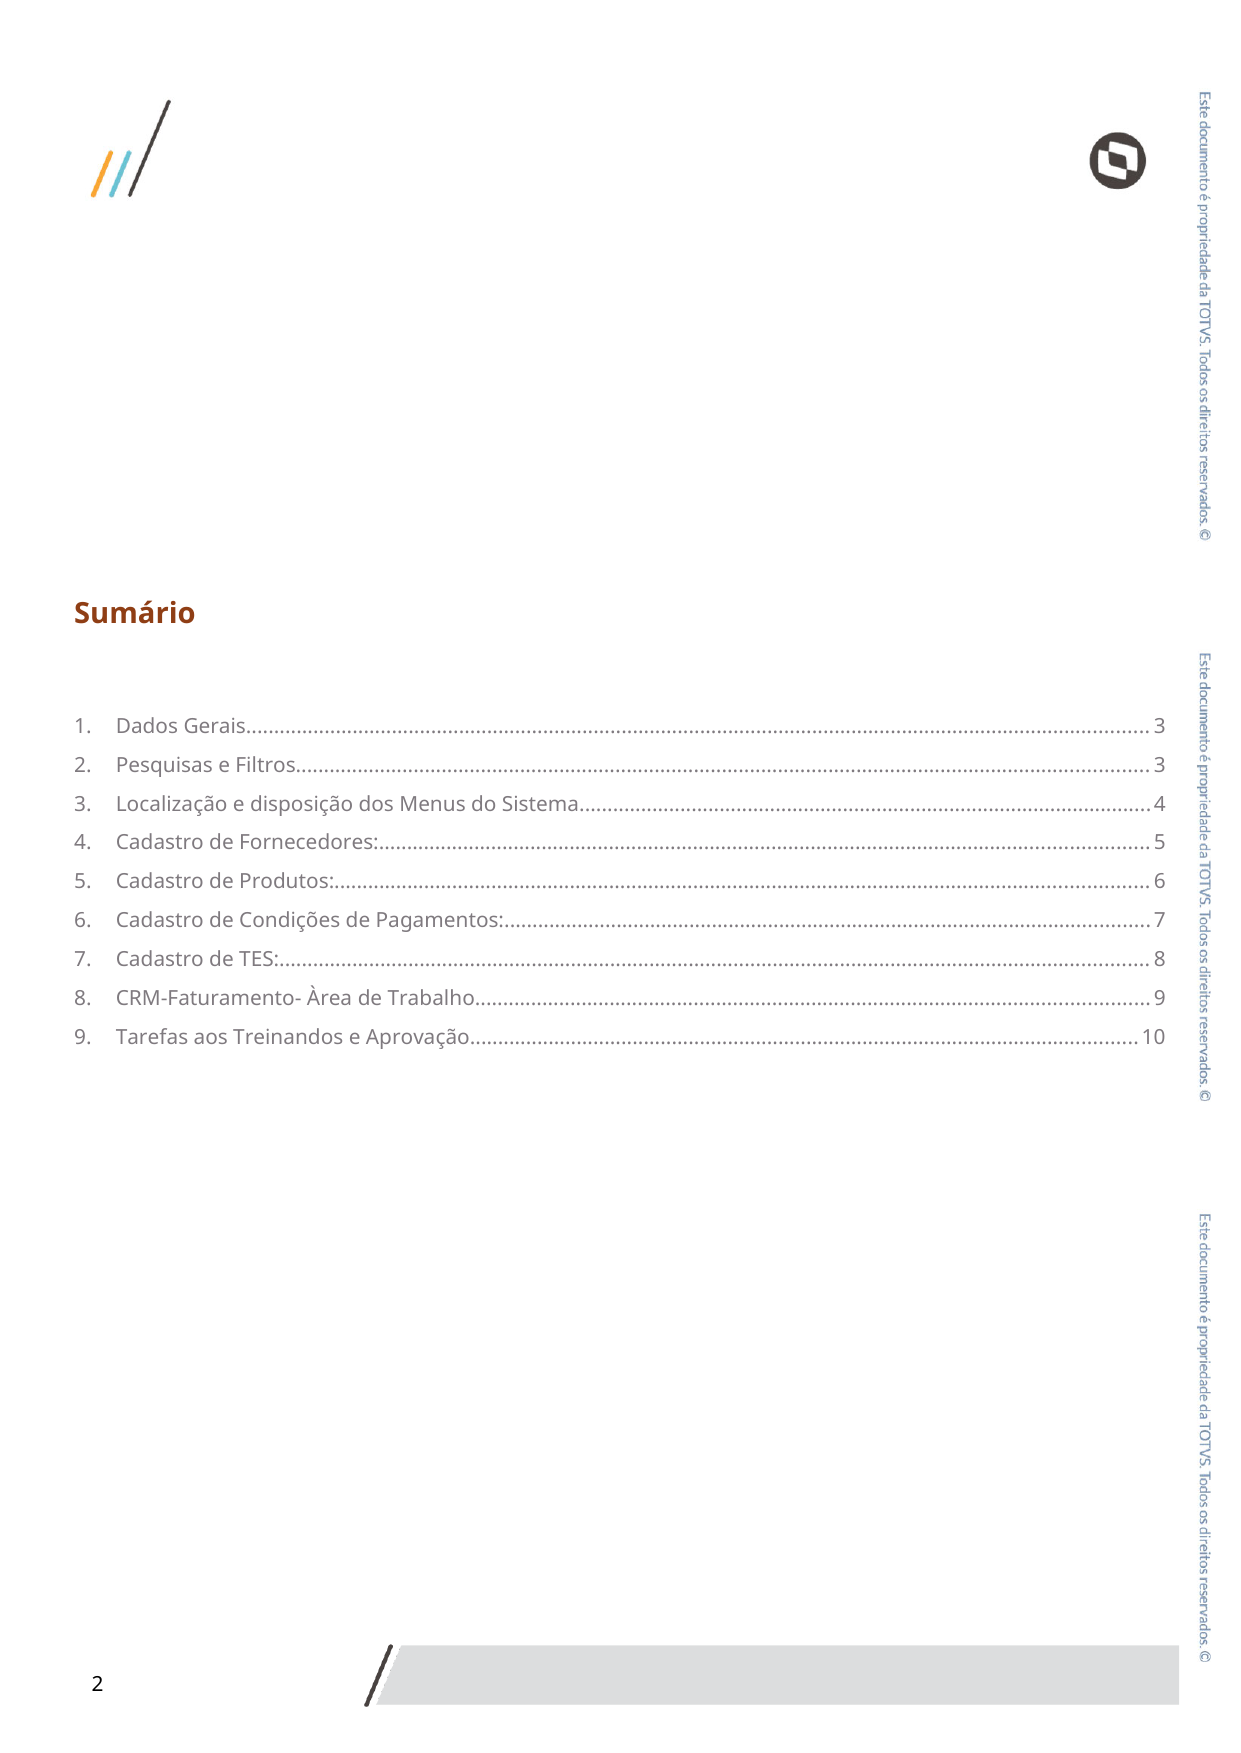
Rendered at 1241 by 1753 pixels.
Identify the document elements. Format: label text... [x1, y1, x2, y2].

text Sumário [74, 592, 1166, 632]
picture [56, 1642, 1180, 1707]
picture [73, 73, 1211, 1662]
